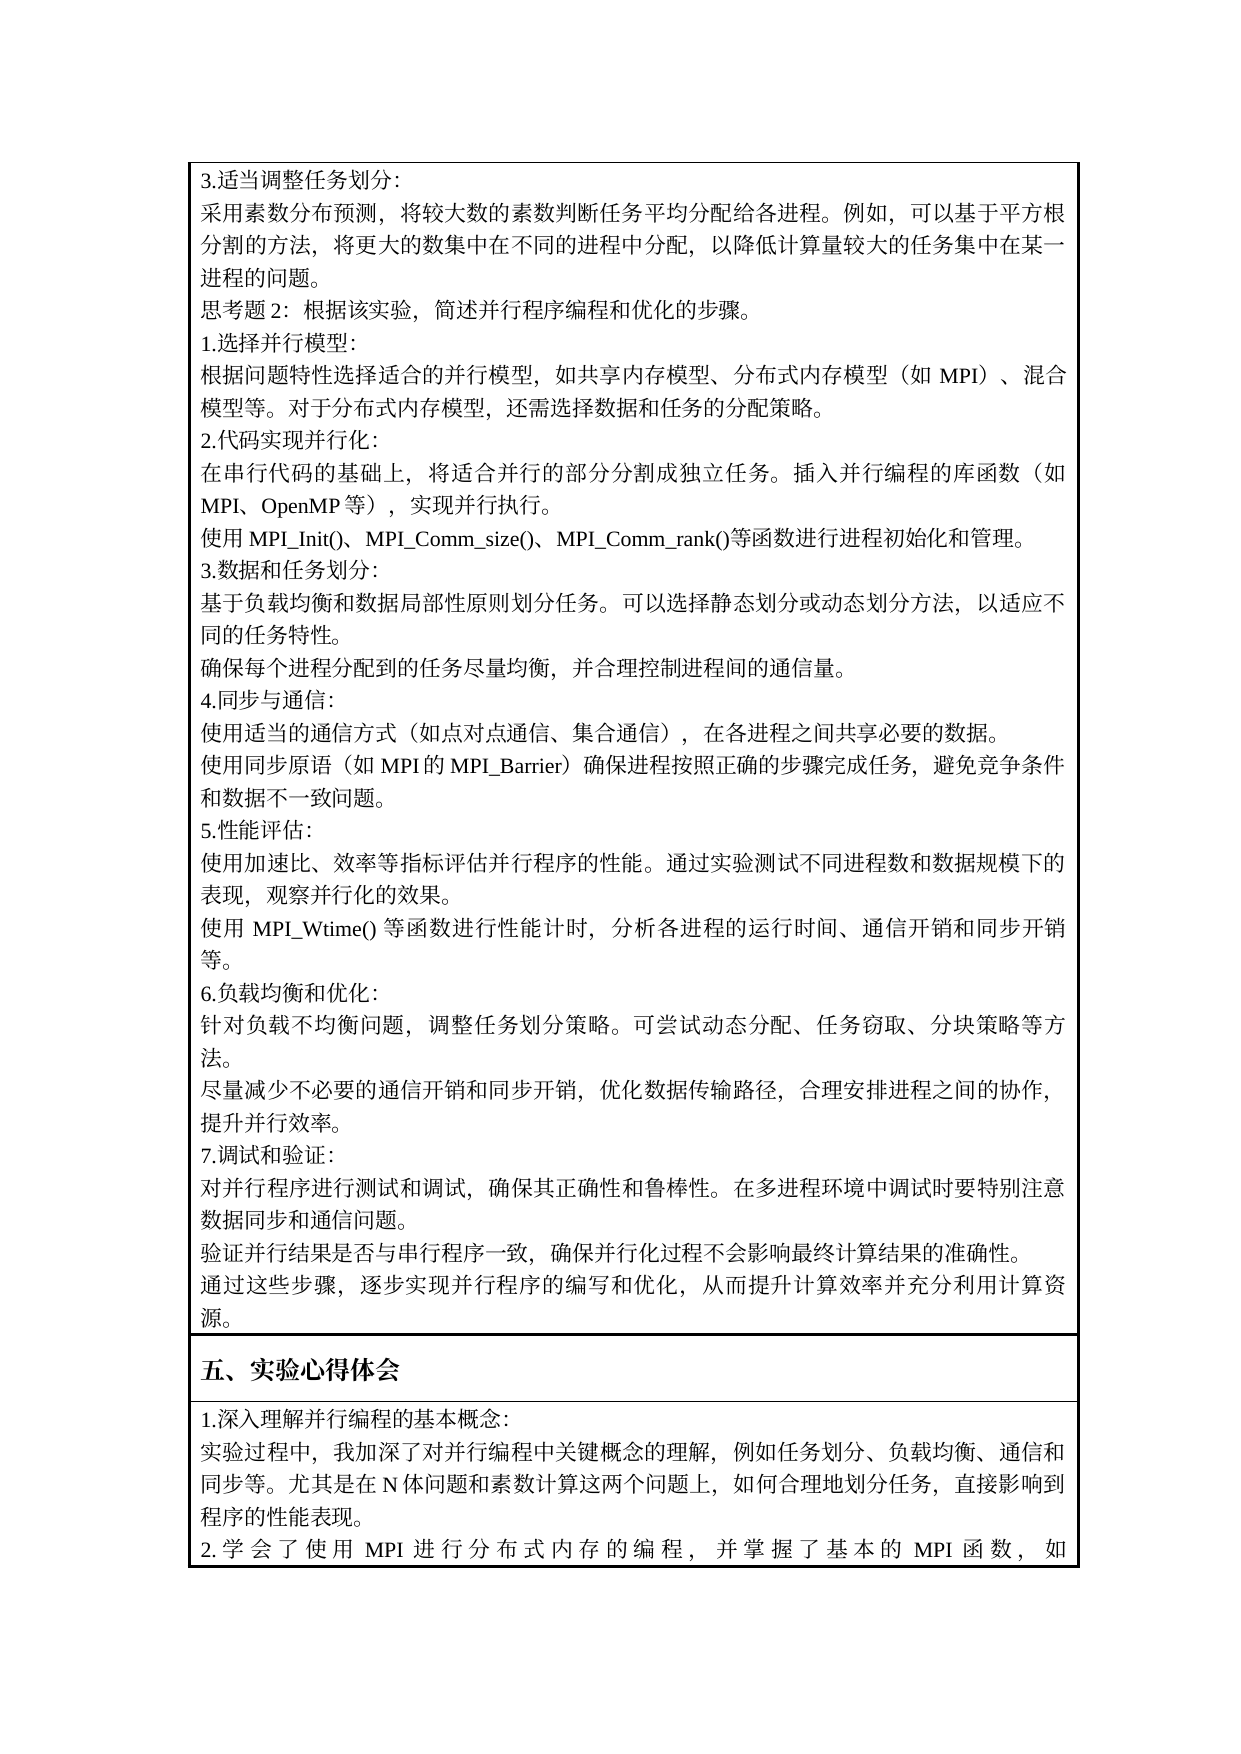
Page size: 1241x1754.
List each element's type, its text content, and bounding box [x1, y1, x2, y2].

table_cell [191, 163, 1077, 1333]
table_cell 五、实验心得体会 [191, 1336, 1077, 1401]
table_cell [191, 1402, 1077, 1565]
